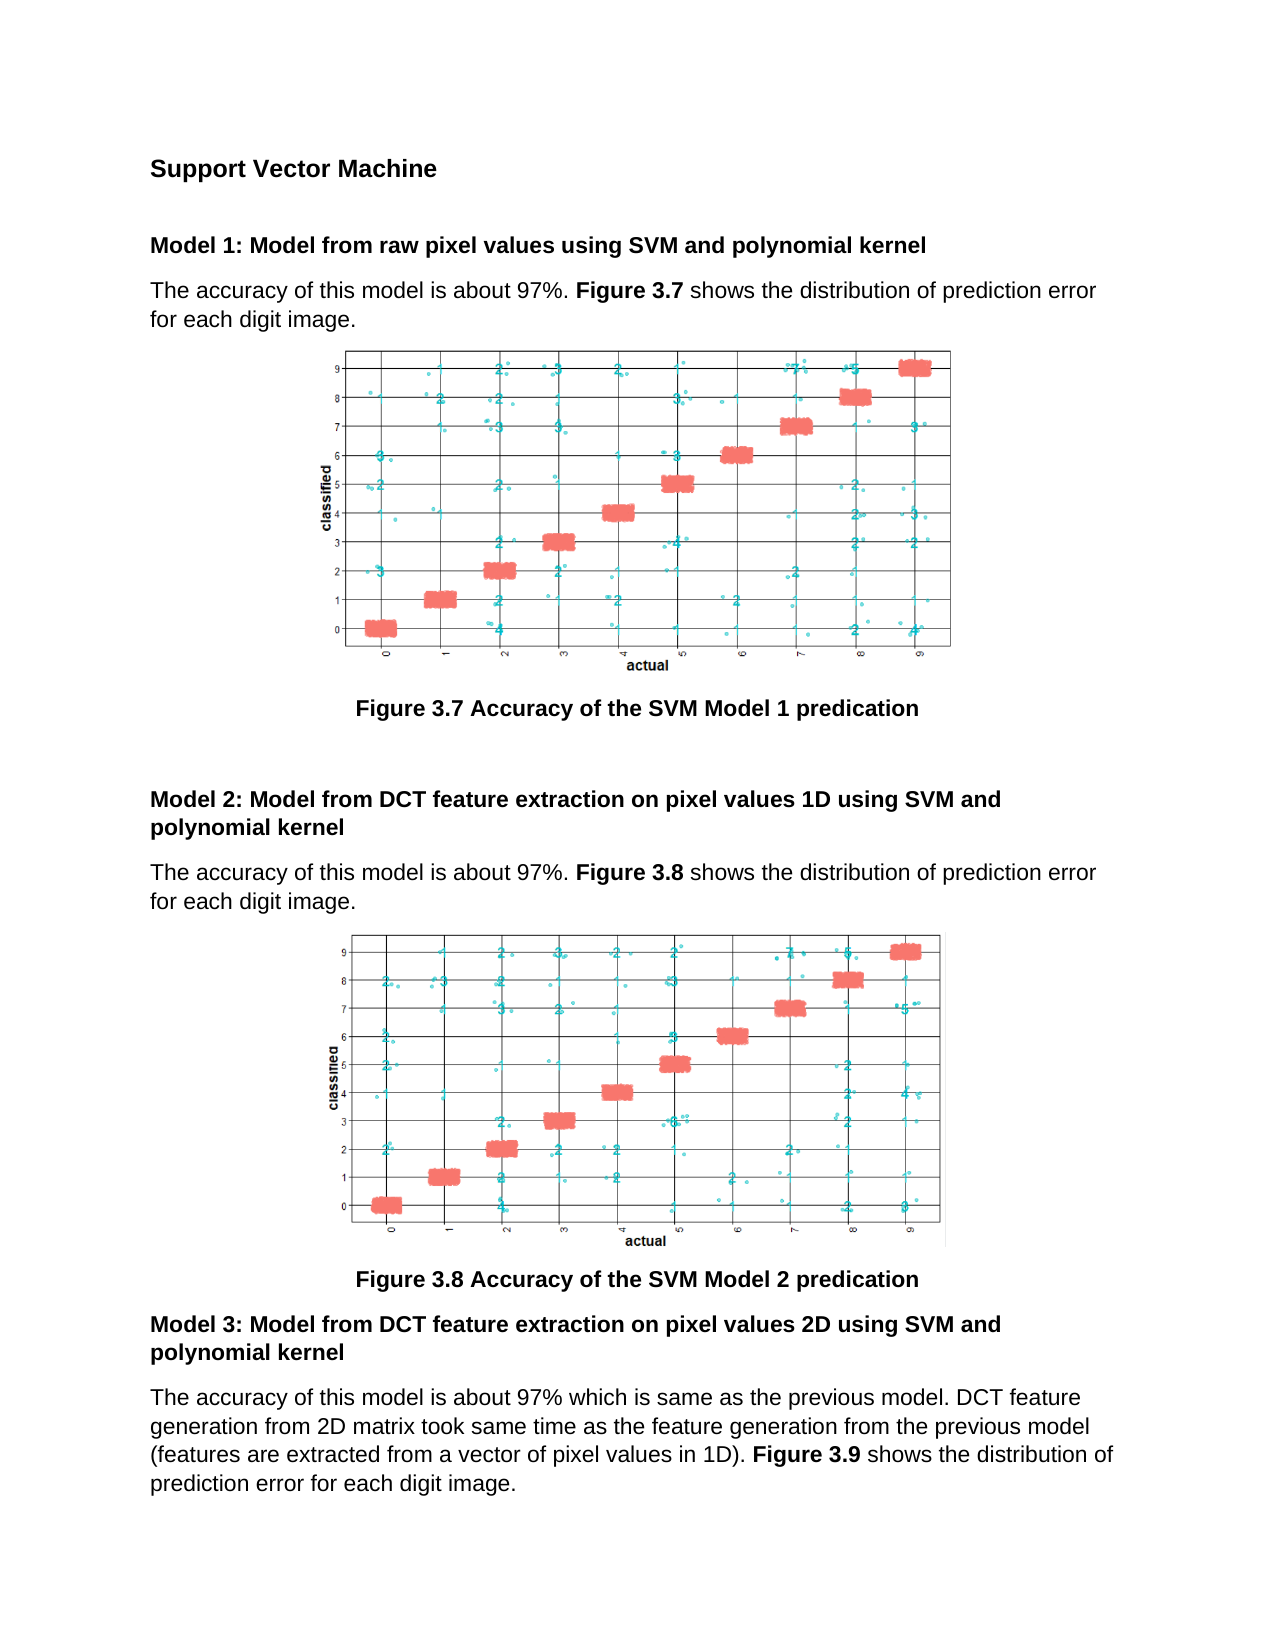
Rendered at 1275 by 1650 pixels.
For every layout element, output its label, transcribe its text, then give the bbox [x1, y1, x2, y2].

picture [320, 350, 955, 677]
picture [329, 932, 946, 1247]
subtitle Support Vector Machine [150, 154, 1125, 183]
text The accuracy of this model is about 97%. Figure 3.7 shows the distribution of prediction error for each digit image. [150, 277, 1125, 332]
text Figure 3.7 Accuracy of the SVM Model 1 predication [150, 695, 1125, 722]
text Model 3: Model from DCT feature extraction on pixel values 2D using SVM and polynomial kernel [150, 1311, 1125, 1365]
text The accuracy of this model is about 97% which is same as the previous model. DCT feature generation from 2D matrix took same time as the feature generation from the previous model (features are extracted from a vector of pixel values in 1D). Figure 3.9 shows the distribution of prediction error for each digit image. [150, 1384, 1125, 1496]
text The accuracy of this model is about 97%. Figure 3.8 shows the distribution of prediction error for each digit image. [150, 859, 1125, 914]
text Model 1: Model from raw pixel values using SVM and polynomial kernel [150, 232, 1125, 258]
text Model 2: Model from DCT feature extraction on pixel values 1D using SVM and polynomial kernel [150, 786, 1125, 840]
text Figure 3.8 Accuracy of the SVM Model 2 predication [150, 1266, 1125, 1292]
